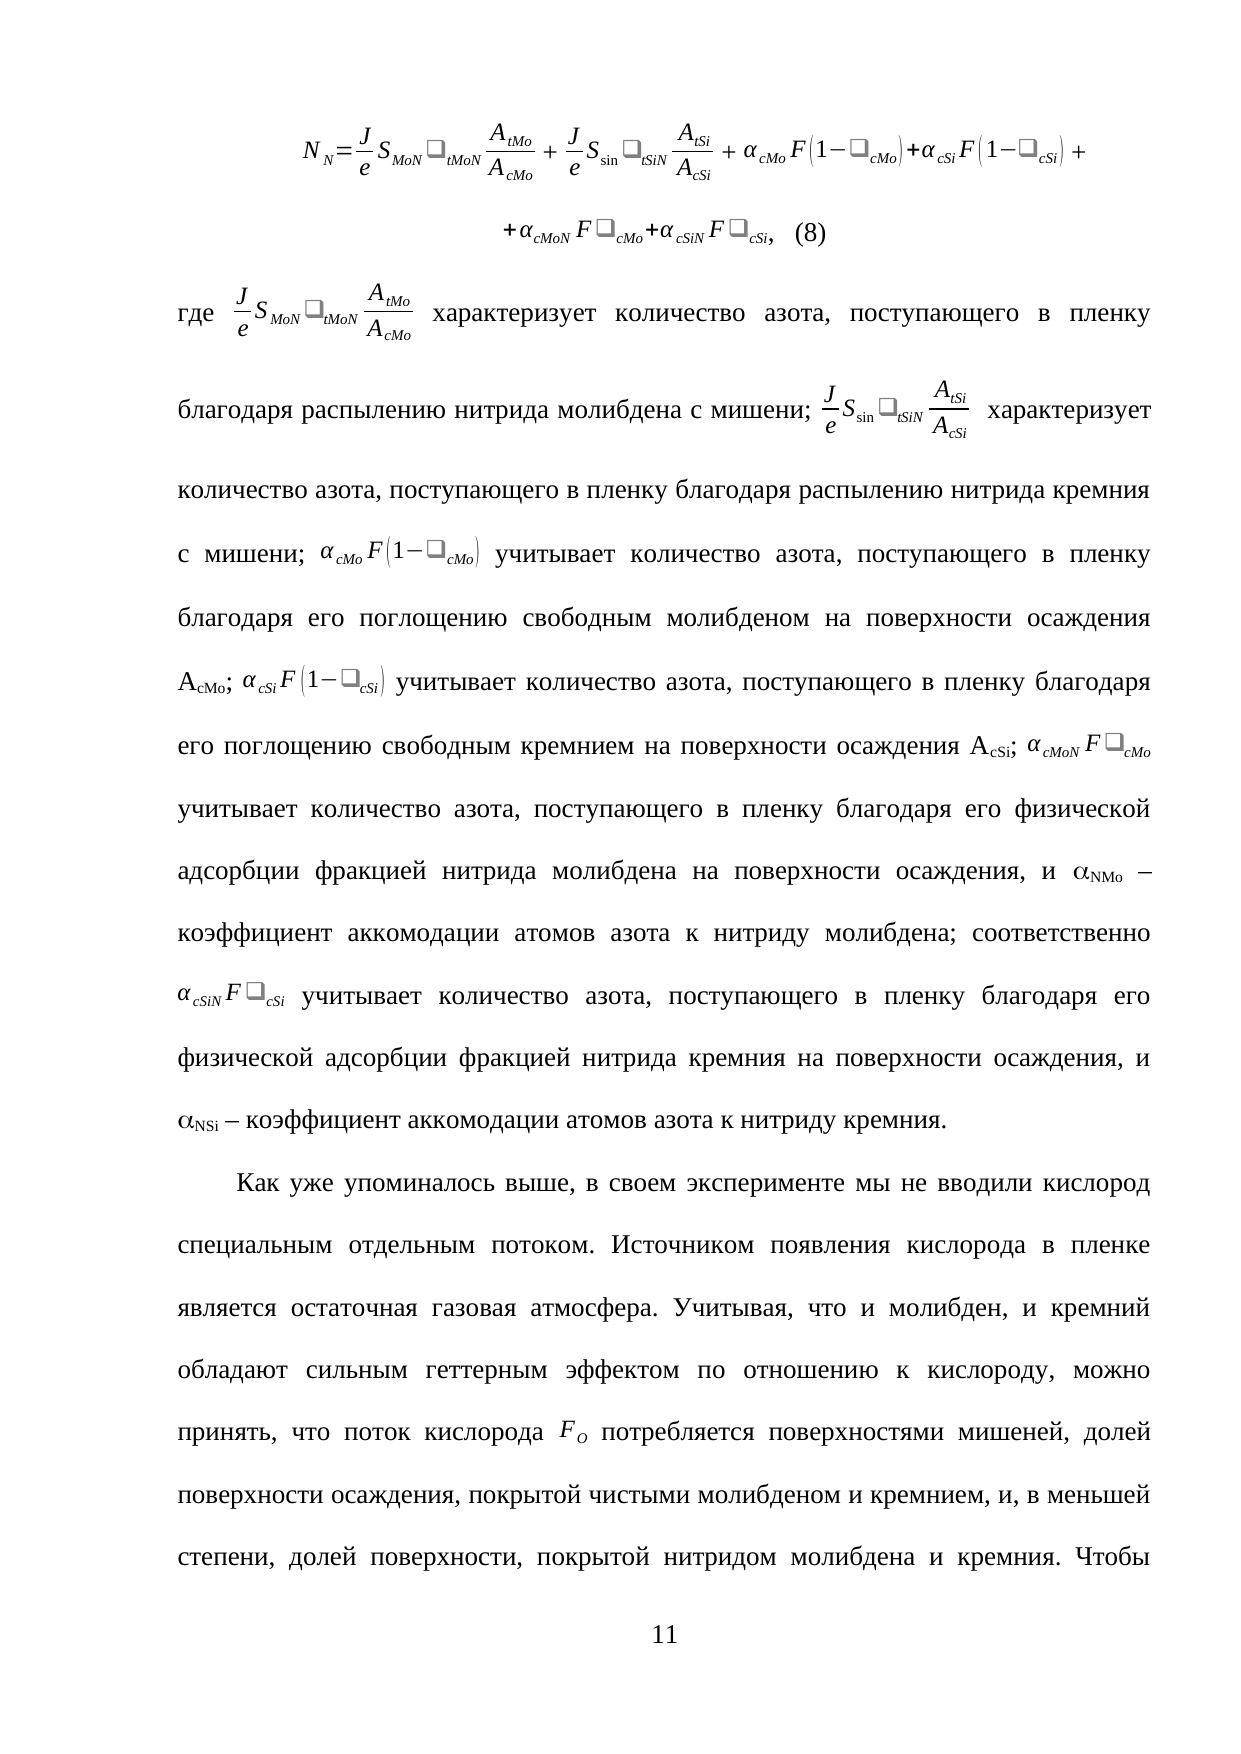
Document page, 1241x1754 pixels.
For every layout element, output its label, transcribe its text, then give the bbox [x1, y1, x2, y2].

text + + + , (8) [177, 118, 1152, 247]
text где характеризует количество азота, поступающего в пленку благодаря распылению нитрида молибдена с мишени; характеризует количество азота, поступающего в пленку благодаря распылению нитрида кремния с мишени; учитывает количество азота, поступающего в пленку благодаря его поглощению свободным молибденом на поверхности осаждения AcMo; учитывает количество азота, поступающего в пленку благодаря его поглощению свободным кремнием на поверхности осаждения AcSi; учитывает количество азота, поступающего в пленку благодаря его физической адсорбции фракцией нитрида молибдена на поверхности осаждения, и NMo – коэффициент аккомодации атомов азота к нитриду молибдена; соответственно учитывает количество азота, поступающего в пленку благодаря его физической адсорбции фракцией нитрида кремния на поверхности осаждения, и NSi – коэффициент аккомодации атомов азота к нитриду кремния. [177, 278, 1152, 1135]
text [177, 1166, 1152, 1571]
